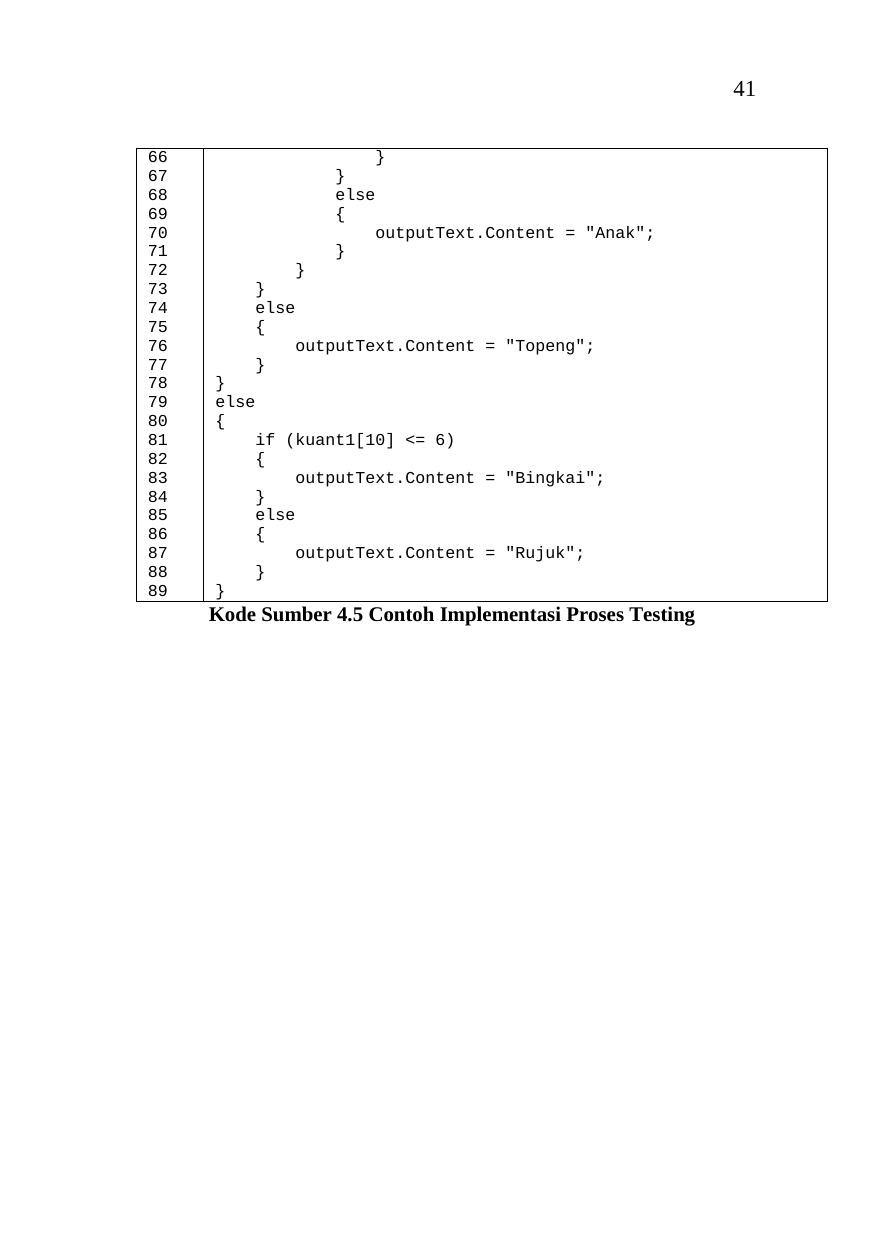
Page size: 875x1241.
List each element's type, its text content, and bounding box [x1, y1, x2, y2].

list Kode Sumber 4.5 Contoh Implementasi Proses Testing [148, 602, 756, 626]
